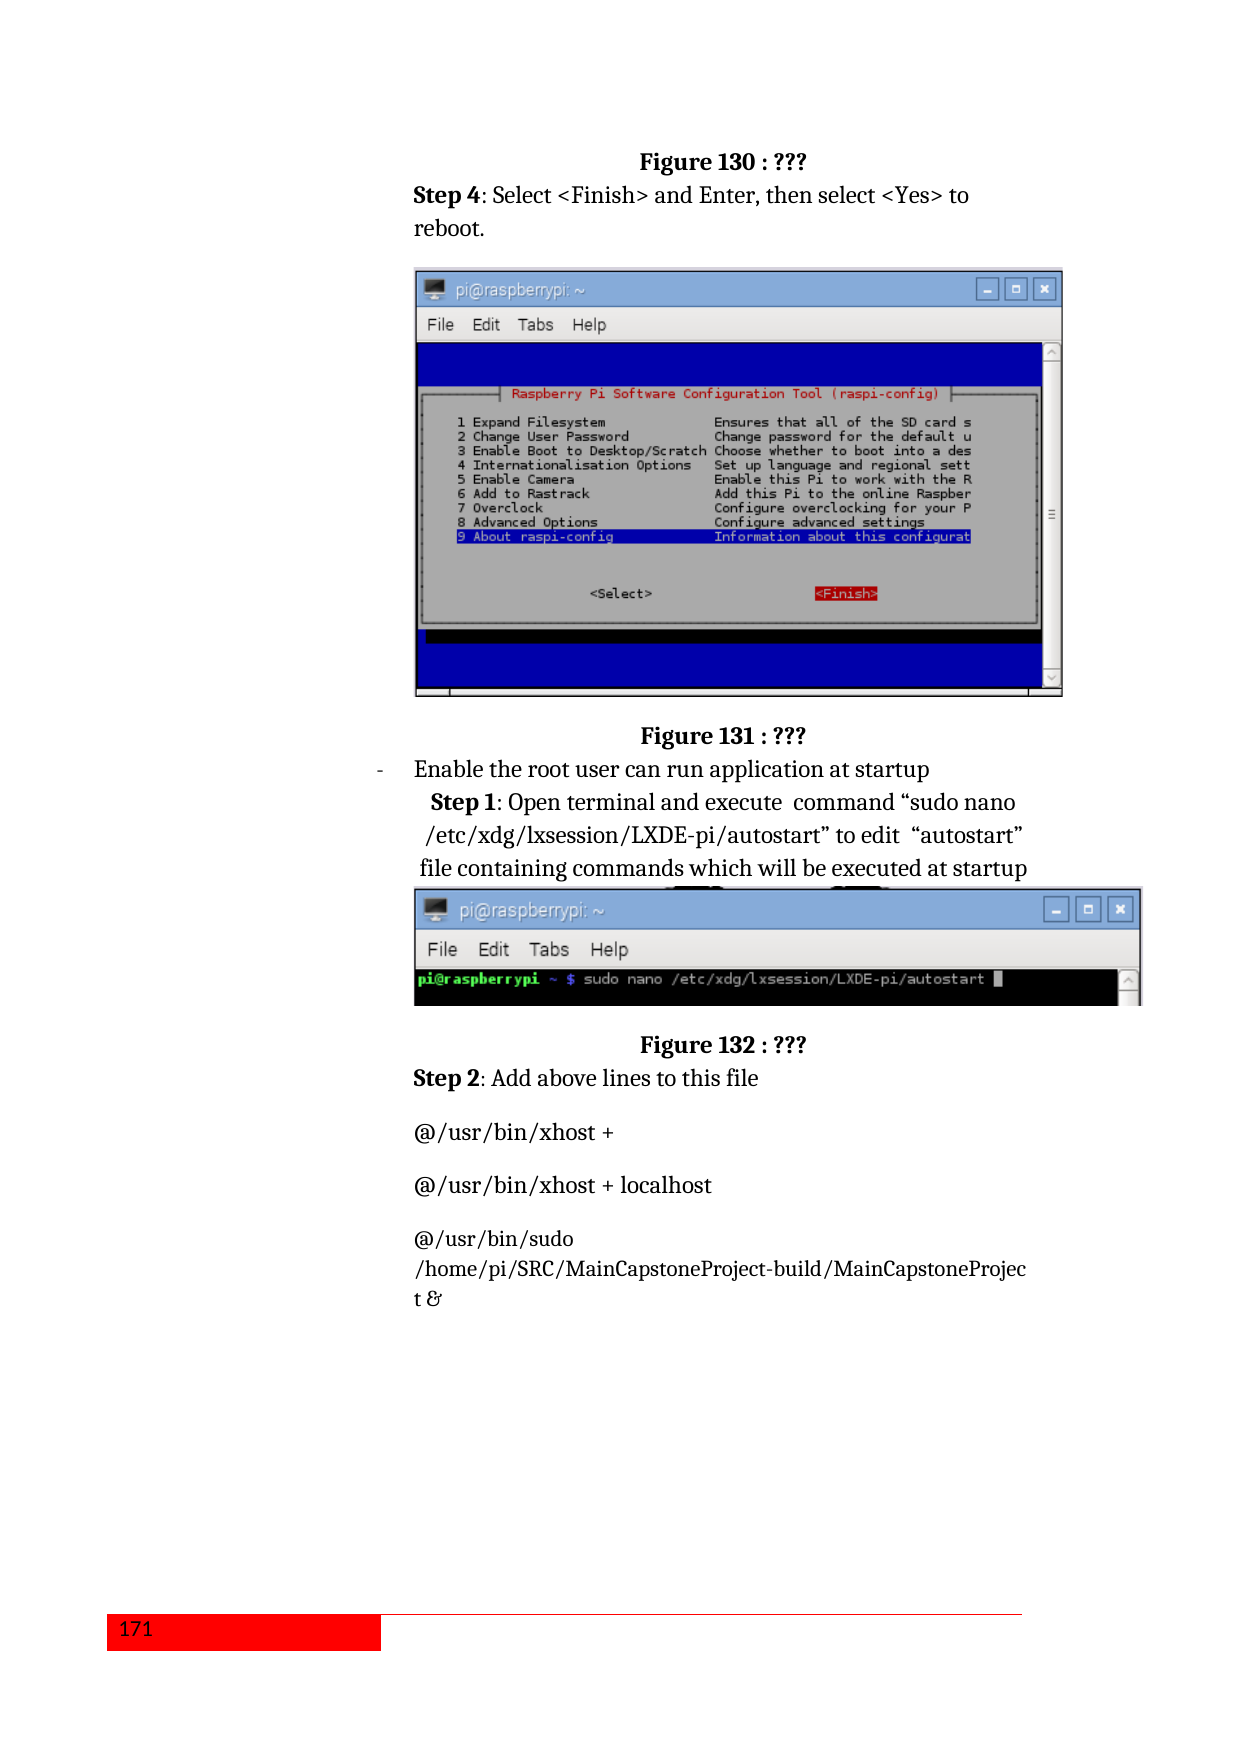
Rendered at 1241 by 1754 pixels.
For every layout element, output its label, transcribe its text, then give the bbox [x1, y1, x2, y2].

picture [413, 886, 1144, 1006]
text @/usr/bin/xhost + localhost [413, 1171, 1033, 1200]
picture [413, 267, 1063, 697]
text Figure 132 : ??? [413, 1031, 1033, 1059]
text Step 4: Select <Finish> and Enter, then select <Yes> to reboot. [413, 181, 1033, 242]
list Enable the root user can run application at startup [376, 754, 1033, 783]
text @/usr/bin/xhost + [413, 1118, 1033, 1146]
text Step 1: Open terminal and execute command “sudo nano /etc/xdg/lxsession/LXDE-pi/autostart” to edit “autostart” file containing commands which will be executed at startup [413, 788, 1033, 886]
text @/usr/bin/sudo /home/pi/SRC/MainCapstoneProject-build/MainCapstoneProject & [413, 1225, 1033, 1312]
text Step 2: Add above lines to this file [413, 1064, 1033, 1092]
text Figure 131 : ??? [413, 722, 1033, 750]
text Figure 130 : ??? [413, 148, 1033, 176]
